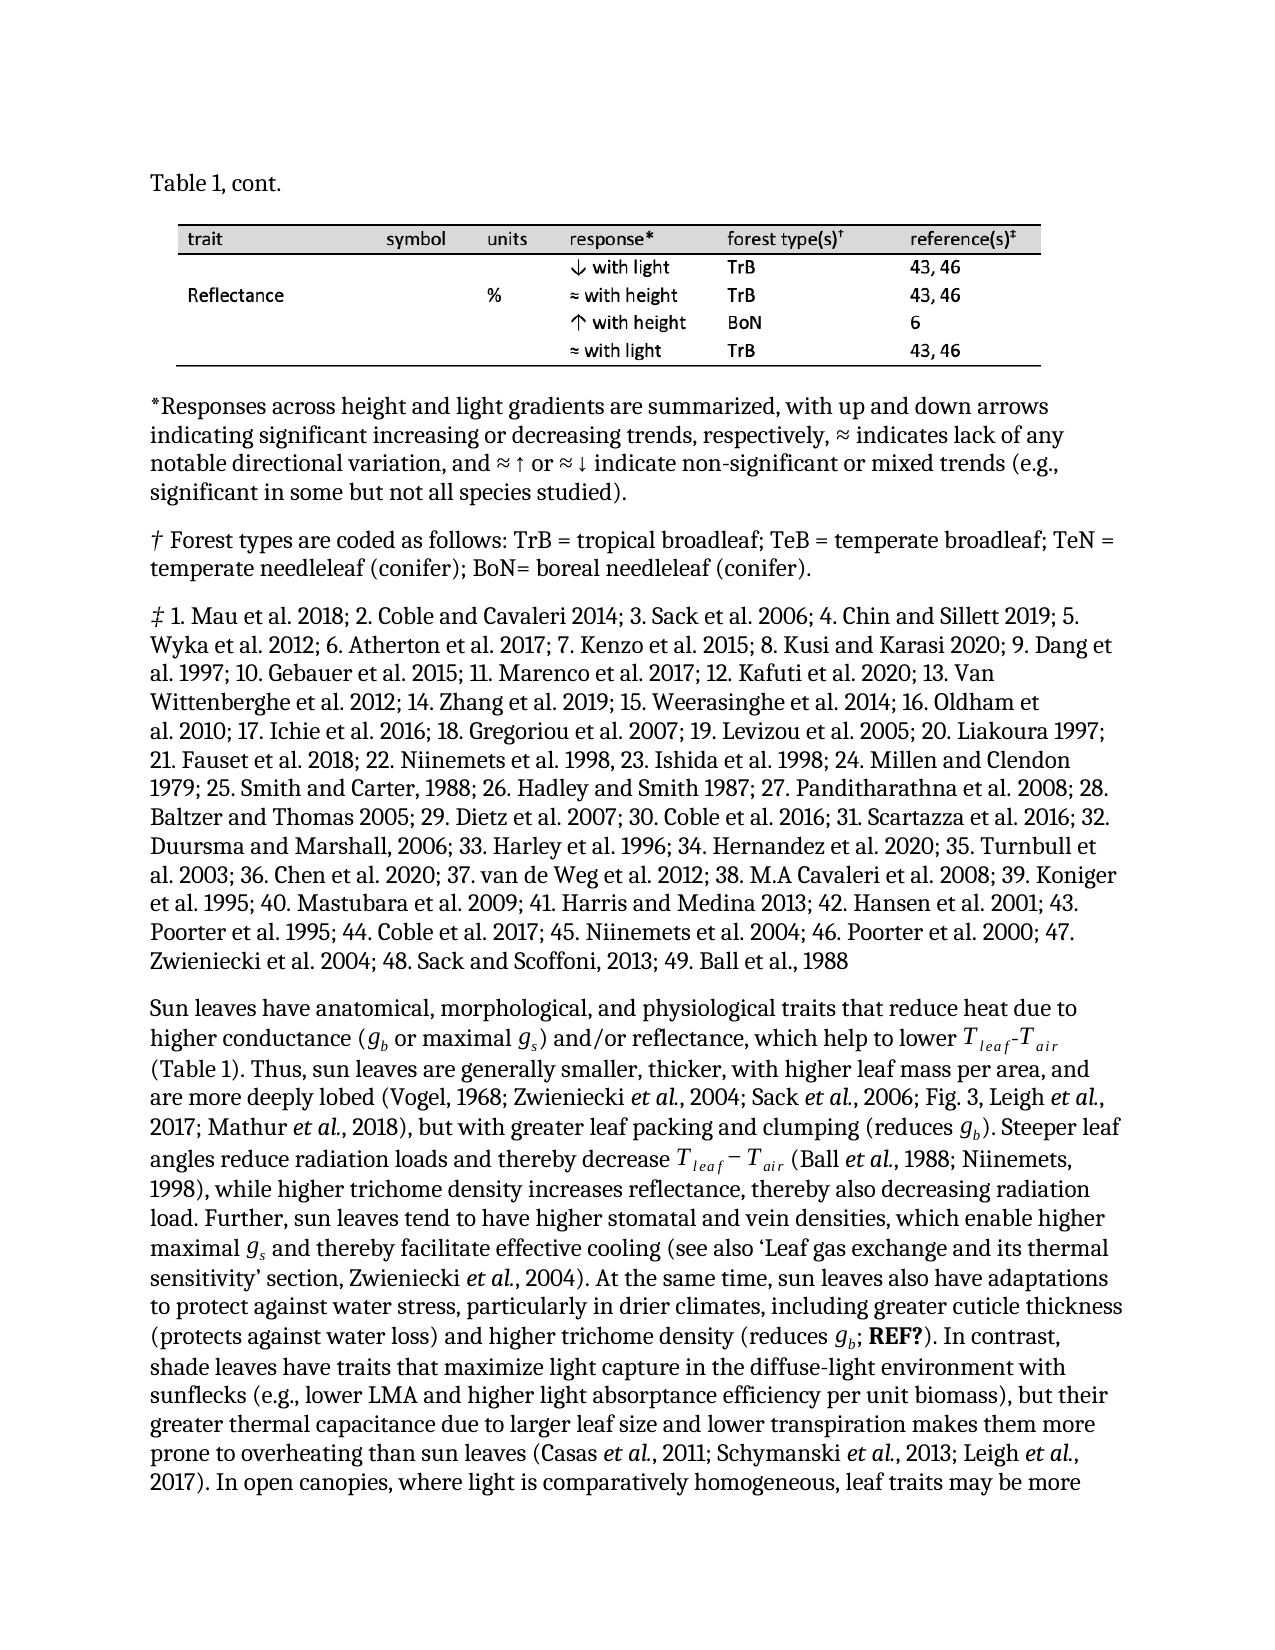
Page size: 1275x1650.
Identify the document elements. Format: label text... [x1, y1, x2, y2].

text Table 1, cont. [150, 169, 1125, 197]
text 1. Mau et al. 2018; 2. Coble and Cavaleri 2014; 3. Sack et al. 2006; 4. Chin and Sillett 2019; 5. Wyka et al. 2012; 6. Atherton et al. 2017; 7. Kenzo et al. 2015; 8. Kusi and Karasi 2020; 9. Dang et al. 1997; 10. Gebauer et al. 2015; 11. Marenco et al. 2017; 12. Kafuti et al. 2020; 13. Van Wittenberghe et al. 2012; 14. Zhang et al. 2019; 15. Weerasinghe et al. 2014; 16. Oldham et al. 2010; 17. Ichie et al. 2016; 18. Gregoriou et al. 2007; 19. Levizou et al. 2005; 20. Liakoura 1997; 21. Fauset et al. 2018; 22. Niinemets et al. 1998, 23. Ishida et al. 1998; 24. Millen and Clendon 1979; 25. Smith and Carter, 1988; 26. Hadley and Smith 1987; 27. Panditharathna et al. 2008; 28. Baltzer and Thomas 2005; 29. Dietz et al. 2007; 30. Coble et al. 2016; 31. Scartazza et al. 2016; 32. Duursma and Marshall, 2006; 33. Harley et al. 1996; 34. Hernandez et al. 2020; 35. Turnbull et al. 2003; 36. Chen et al. 2020; 37. van de Weg et al. 2012; 38. M.A Cavaleri et al. 2008; 39. Koniger et al. 1995; 40. Mastubara et al. 2009; 41. Harris and Medina 2013; 42. Hansen et al. 2001; 43. Poorter et al. 1995; 44. Coble et al. 2017; 45. Niinemets et al. 2004; 46. Poorter et al. 2000; 47. Zwieniecki et al. 2004; 48. Sack and Scoffoni, 2013; 49. Ball et al., 1988 [150, 602, 1125, 976]
text *Responses across height and light gradients are summarized, with up and down arrows indicating significant increasing or decreasing trends, respectively, indicates lack of any notable directional variation, and or indicate non-significant or mixed trends (e.g., significant in some but not all species studied). [150, 392, 1125, 507]
picture [168, 216, 1044, 374]
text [150, 994, 1125, 1496]
text Forest types are coded as follows: TrB = tropical broadleaf; TeB = temperate broadleaf; TeN = temperate needleleaf (conifer); BoN= boreal needleleaf (conifer). [150, 526, 1125, 583]
